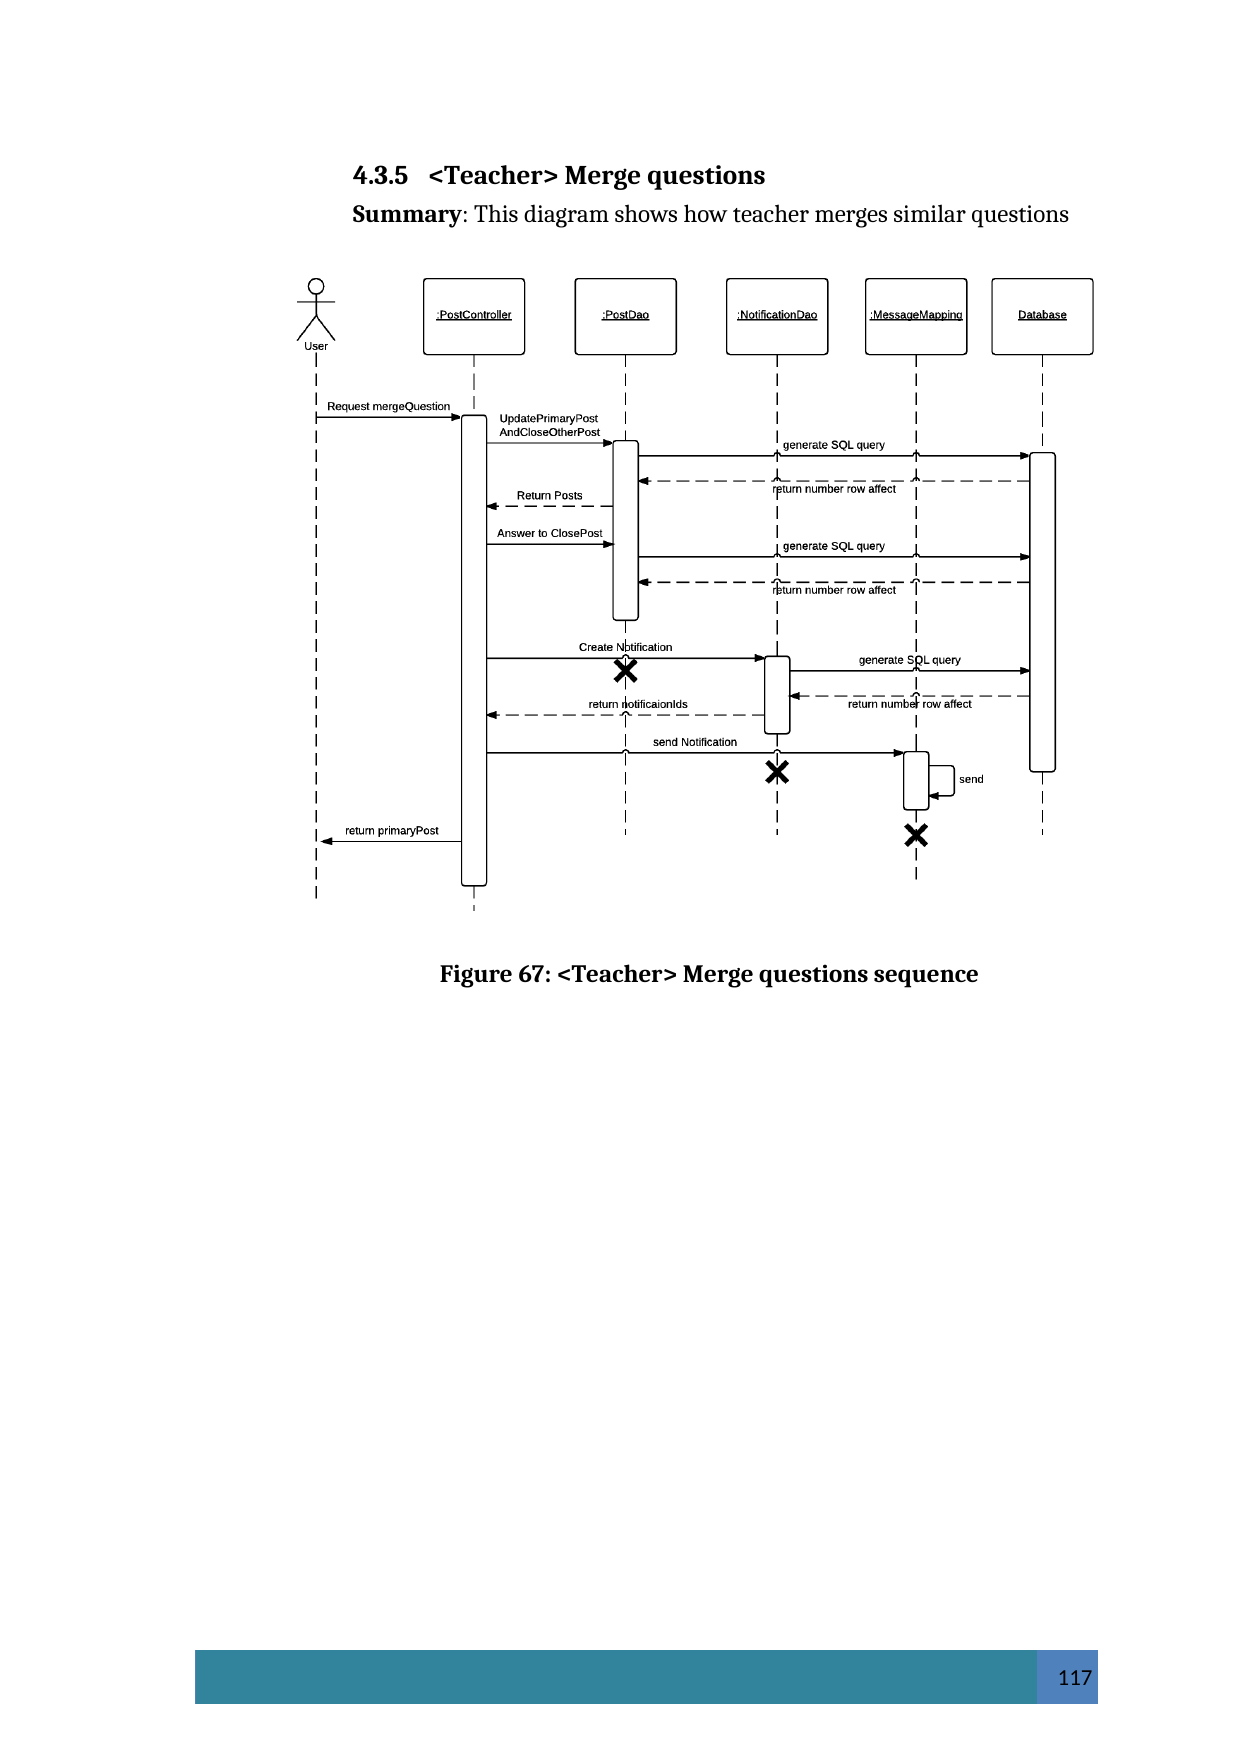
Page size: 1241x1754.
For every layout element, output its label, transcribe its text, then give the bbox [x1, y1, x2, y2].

subtitle <Teacher> Merge questions [353, 160, 1122, 191]
text Figure 67: <Teacher> Merge questions sequence [222, 960, 1122, 989]
picture [221, 253, 1118, 936]
text Summary: This diagram shows how teacher merges similar questions [353, 200, 1122, 228]
